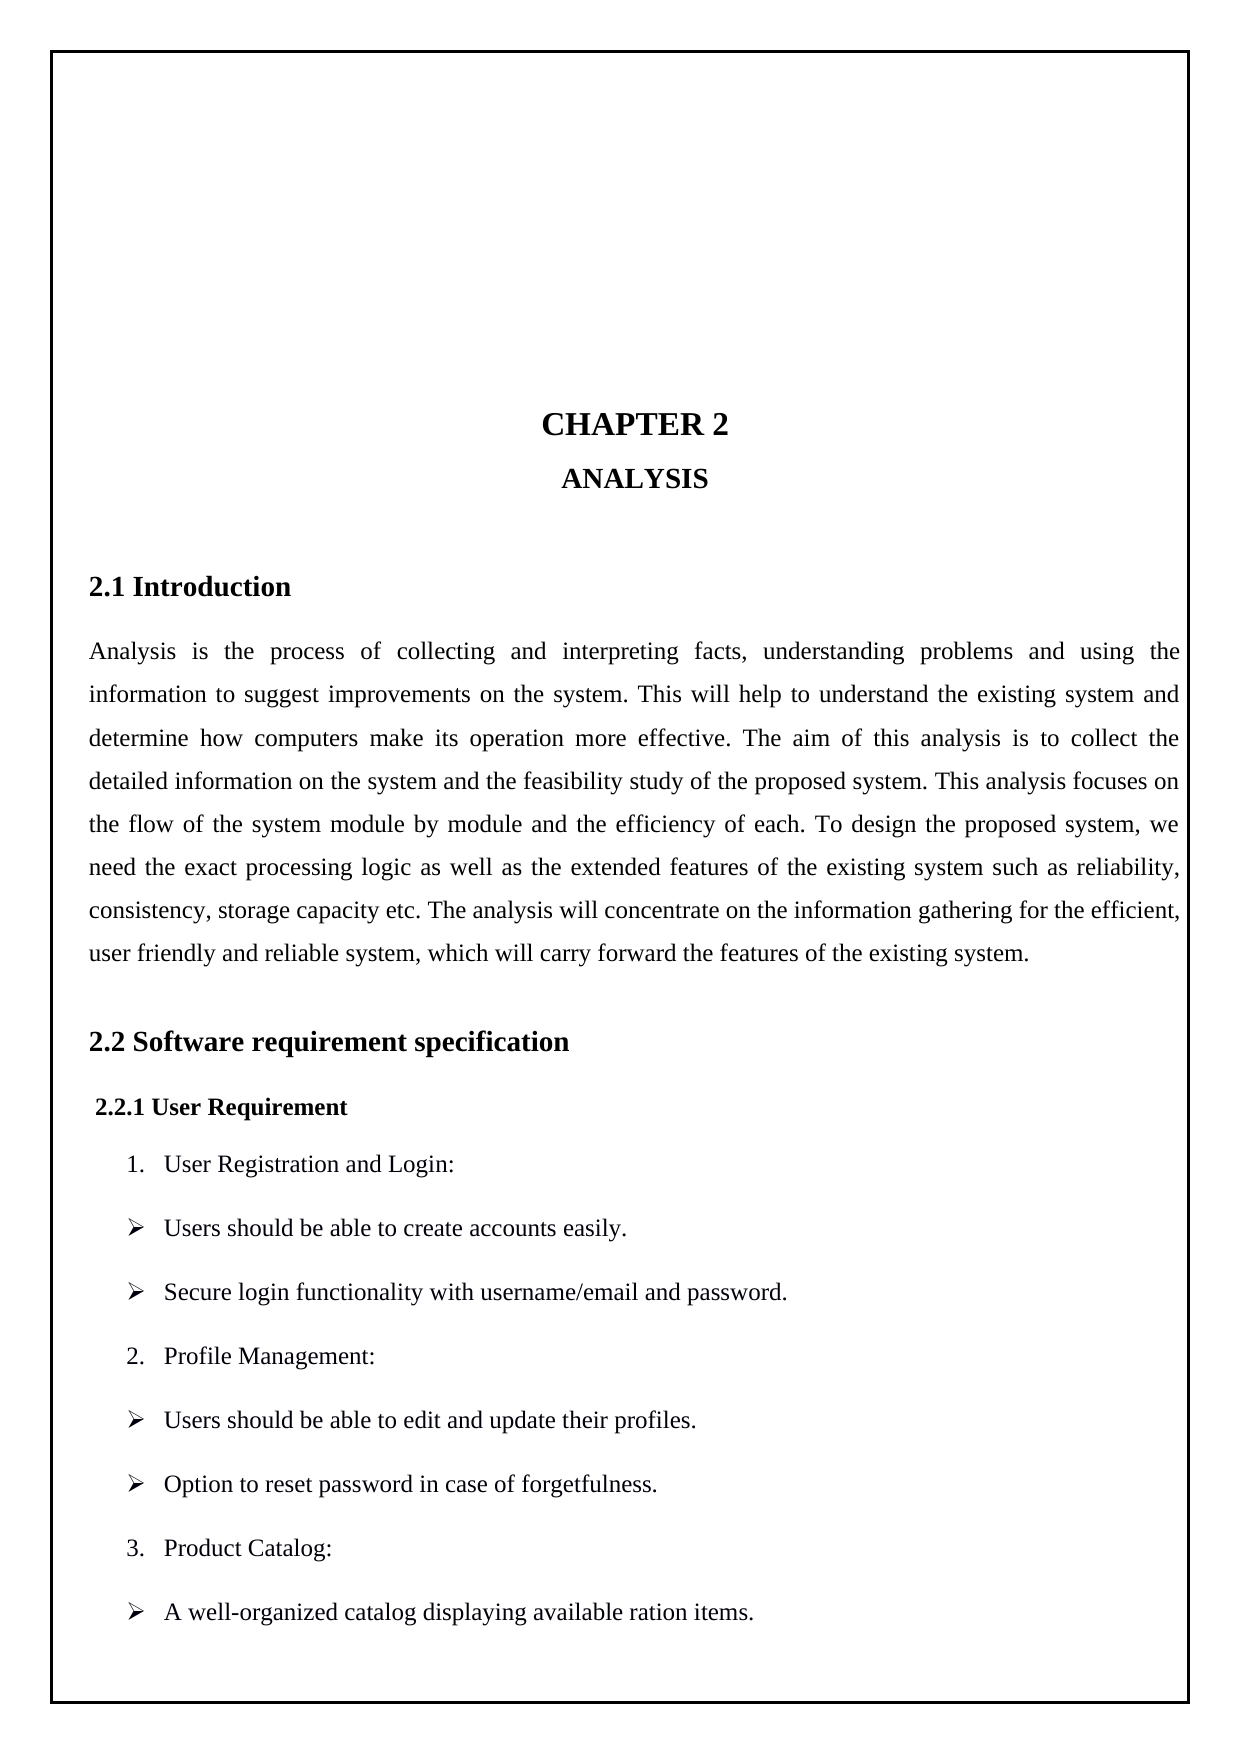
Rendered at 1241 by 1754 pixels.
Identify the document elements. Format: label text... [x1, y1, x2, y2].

list Secure login functionality with username/email and password. [126, 1277, 1181, 1306]
text CHAPTER 2 [89, 404, 1181, 442]
text 2.2 Software requirement specification [89, 1024, 1181, 1058]
list Users should be able to edit and update their profiles. [126, 1405, 1181, 1434]
list User Registration and Login: [126, 1149, 1181, 1178]
text 2.2.1 User Requirement [89, 1092, 1181, 1120]
list Option to reset password in case of forgetfulness. [126, 1469, 1181, 1498]
list A well-organized catalog displaying available ration items. [126, 1597, 1181, 1626]
list Product Catalog: [126, 1533, 1181, 1562]
list Profile Management: [126, 1341, 1181, 1370]
list Users should be able to create accounts easily. [126, 1213, 1181, 1242]
text ANALYSIS [89, 462, 1181, 495]
text 2.1 Introduction [89, 569, 1181, 603]
text Analysis is the process of collecting and interpreting facts, understanding problems and using the information to suggest improvements on the system. This will help to understand the existing system and determine how computers make its operation more effective. The aim of this analysis is to collect the detailed information on the system and the feasibility study of the proposed system. This analysis focuses on the flow of the system module by module and the efficiency of each. To design the proposed system, we need the exact processing logic as well as the extended features of the existing system such as reliability, consistency, storage capacity etc. The analysis will concentrate on the information gathering for the efficient, user friendly and reliable system, which will carry forward the features of the existing system. [89, 636, 1181, 967]
